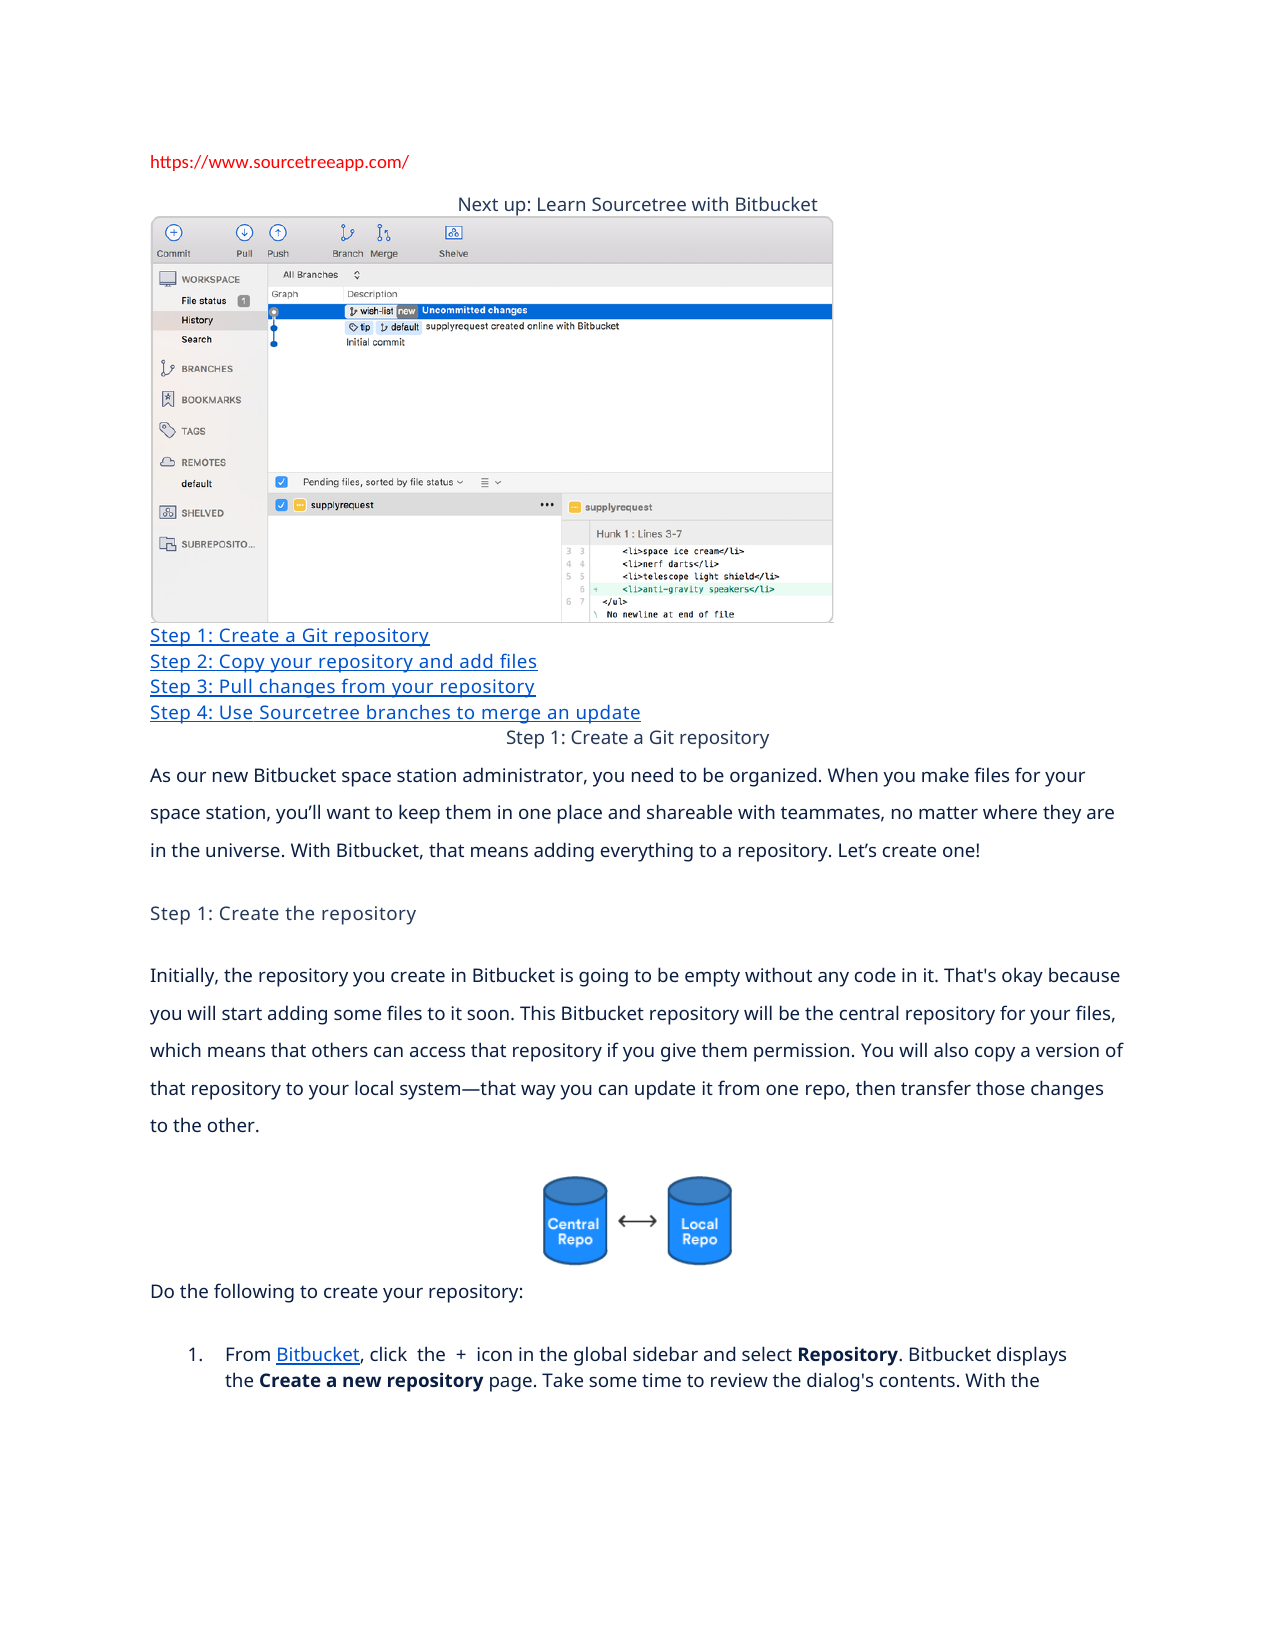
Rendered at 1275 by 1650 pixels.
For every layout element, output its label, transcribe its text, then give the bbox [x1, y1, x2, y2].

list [187, 1342, 1125, 1393]
text Step 1: Create the repository [150, 900, 1125, 926]
text Step 1: Create a Git repository [150, 623, 1125, 648]
text As our new Bitbucket space station administrator, you need to be organized. When you make files for your space station, you’ll want to keep them in one place and shareable with teammates, no matter where they are in the universe. With Bitbucket, that means adding everything to a repository. Let’s create one! [150, 750, 1125, 863]
text Do the following to create your repository: [150, 1267, 1125, 1304]
picture [541, 1175, 734, 1267]
text Step 1: Create a Git repository [150, 725, 1125, 750]
picture [150, 216, 834, 623]
text Step 2: Copy your repository and add files [150, 648, 1125, 674]
text Step 3: Pull changes from your repository [150, 674, 1125, 699]
text Step 4: Use Sourcetree branches to merge an update [150, 699, 1125, 725]
text Initially, the repository you create in Bitbucket is going to be empty without any code in it. That's okay because you will start adding some files to it soon. This Bitbucket repository will be the central repository for your files, which means that others can access that repository if you give them permission. You will also copy a version of that repository to your local system—that way you can update it from one repo, then transfer those changes to the other. [150, 951, 1125, 1138]
text Next up: Learn Sourcetree with Bitbucket [150, 191, 1125, 217]
text https://www.sourcetreeapp.com/ [150, 150, 1125, 173]
